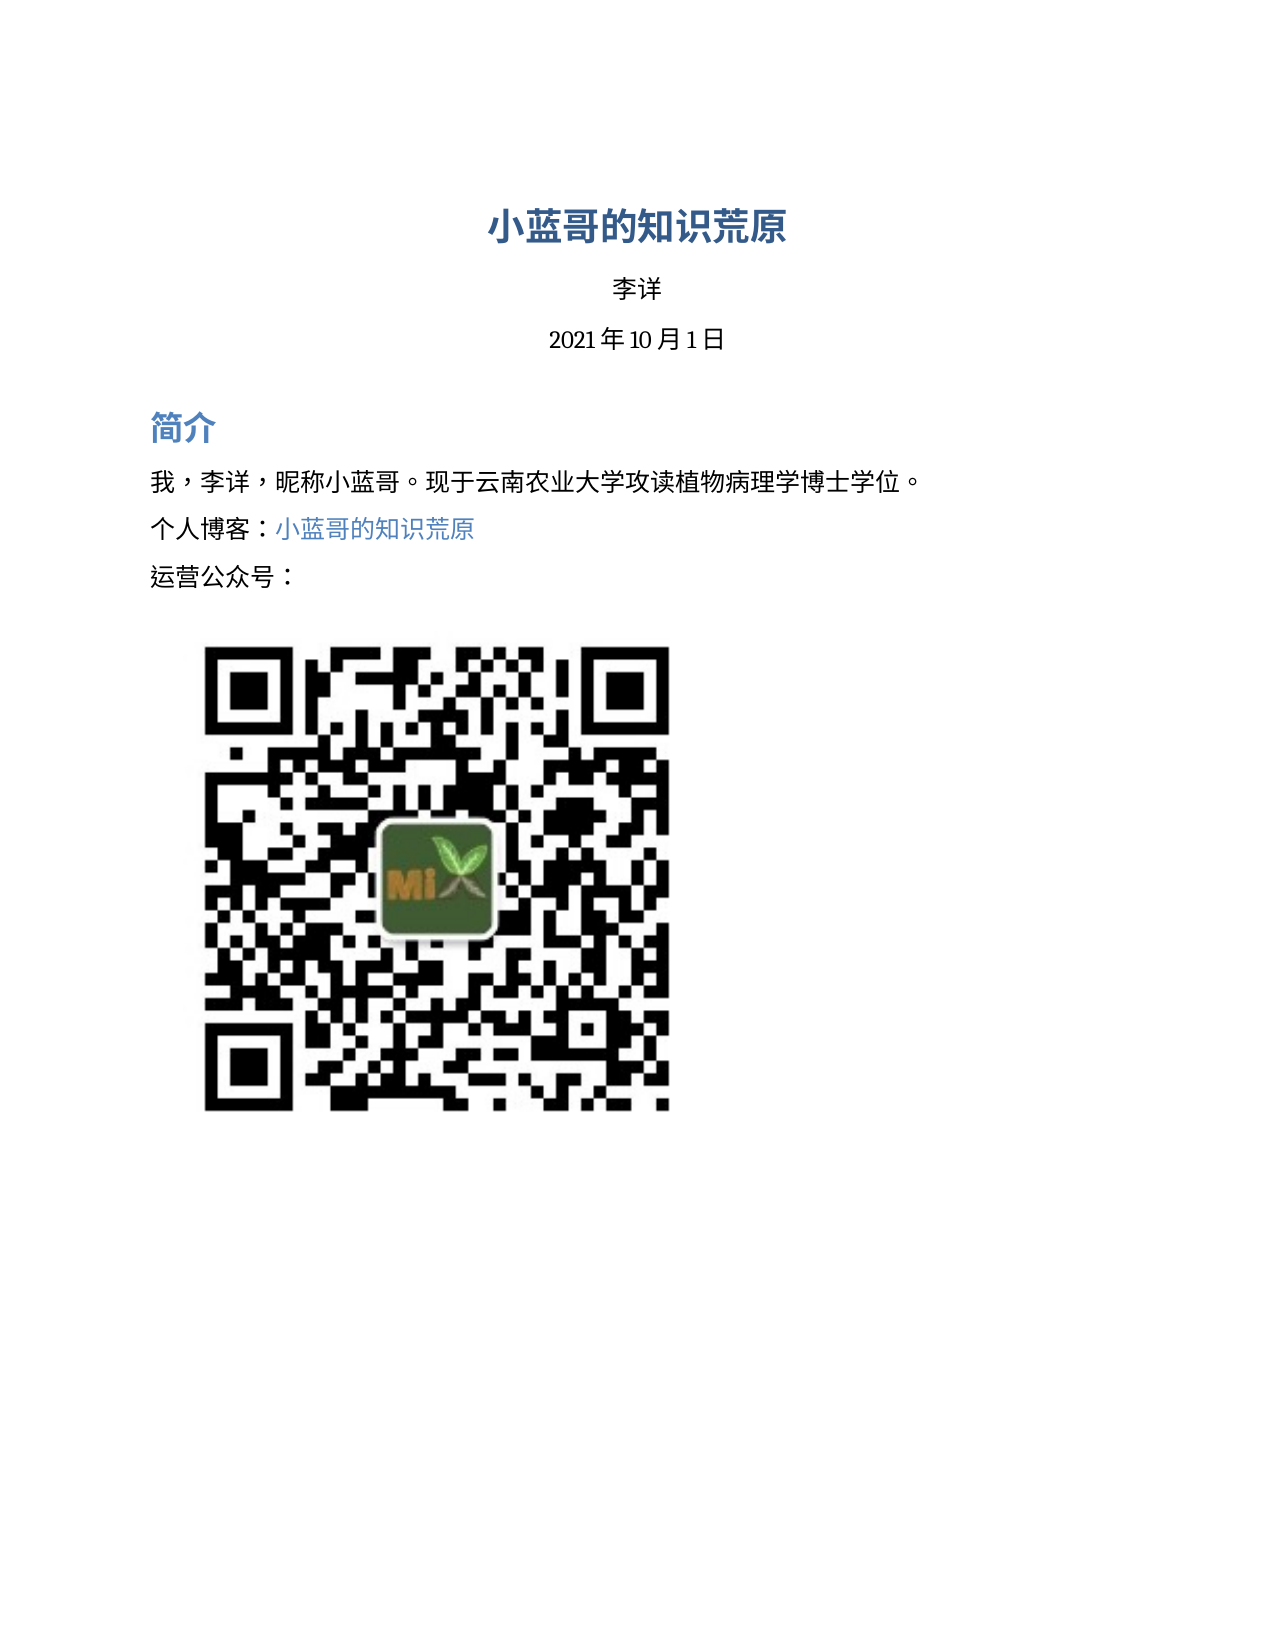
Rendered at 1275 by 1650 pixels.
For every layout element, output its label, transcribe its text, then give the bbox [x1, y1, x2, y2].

picture [168, 611, 707, 1149]
text 个人博客：小蓝哥的知识荒原 [150, 516, 1125, 545]
text 李详 [150, 276, 1125, 305]
subtitle 简介 [150, 404, 1125, 450]
text 运营公众号： [150, 563, 1125, 592]
title 小蓝哥的知识荒原 [150, 200, 1125, 251]
text 我，李详，昵称小蓝哥。现于云南农业大学攻读植物病理学博士学位。 [150, 468, 1125, 497]
text 2021年10月1日 [150, 326, 1125, 354]
